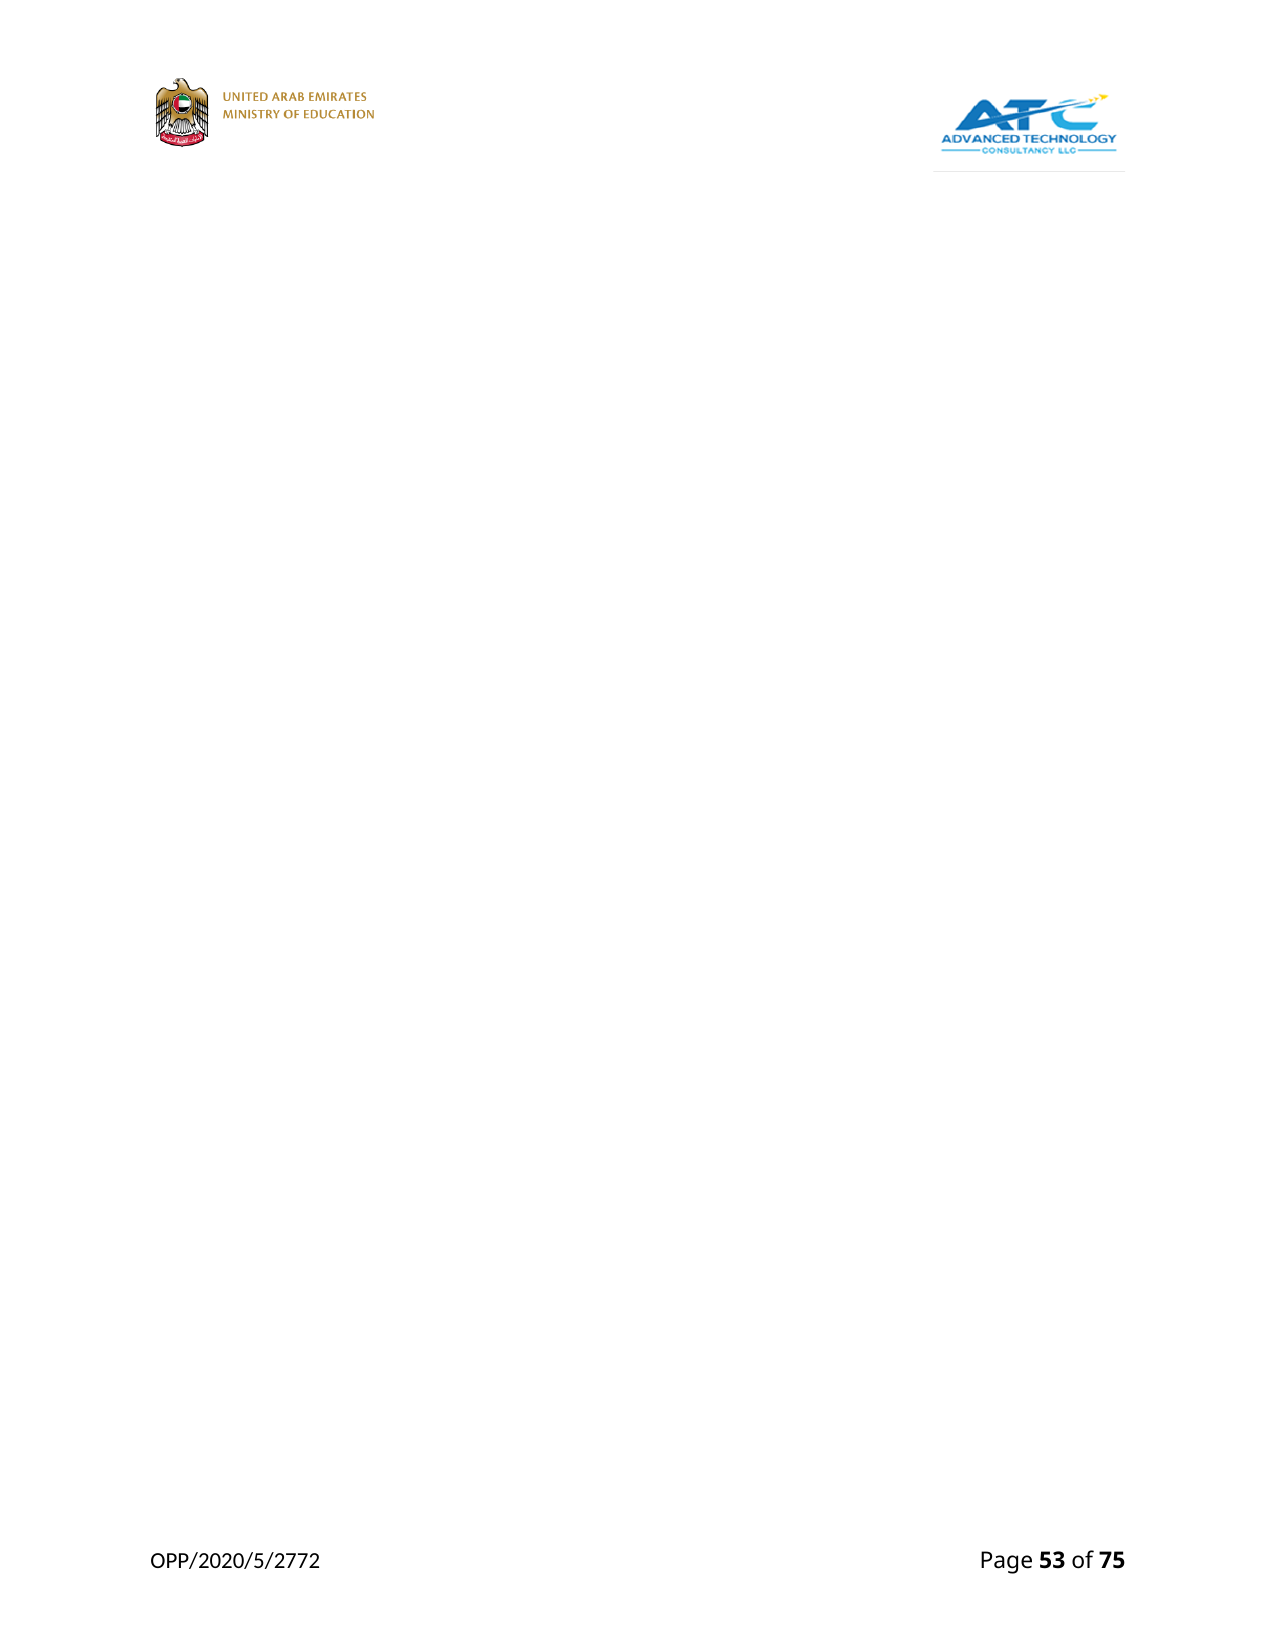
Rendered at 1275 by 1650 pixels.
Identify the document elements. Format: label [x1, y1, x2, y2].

picture [150, 75, 376, 150]
picture [932, 76, 1125, 172]
